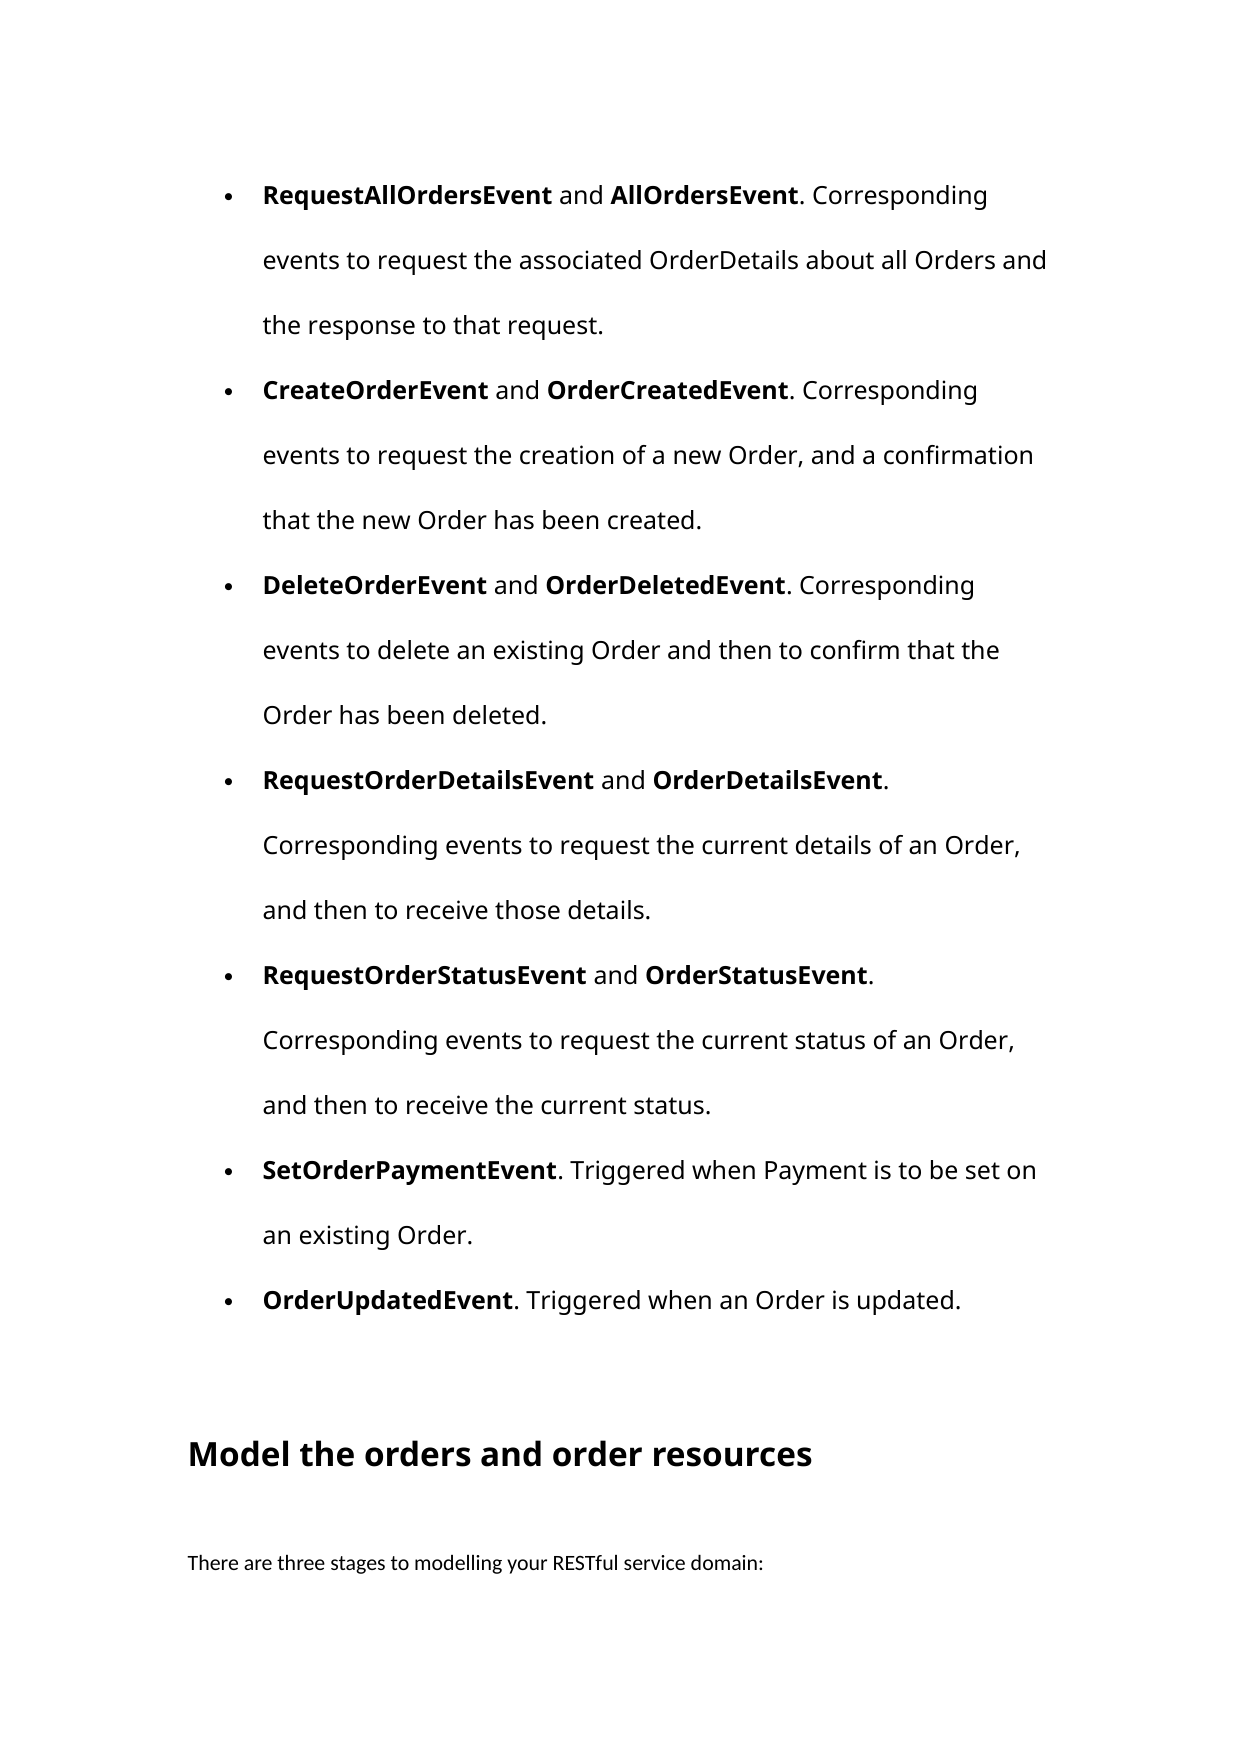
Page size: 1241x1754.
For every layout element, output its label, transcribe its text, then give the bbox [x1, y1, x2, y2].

list DeleteOrderEvent and OrderDeletedEvent. Corresponding events to delete an existing Order and then to confirm that the Order has been deleted. [225, 552, 1053, 747]
list CreateOrderEvent and OrderCreatedEvent. Corresponding events to request the creation of a new Order, and a confirmation that the new Order has been created. [225, 357, 1053, 552]
subtitle Model the orders and order resources [187, 1421, 1053, 1486]
list OrderUpdatedEvent. Triggered when an Order is updated. [225, 1267, 1053, 1332]
text There are three stages to modelling your RESTful service domain: [187, 1546, 1053, 1578]
list RequestOrderDetailsEvent and OrderDetailsEvent. Corresponding events to request the current details of an Order, and then to receive those details. [225, 747, 1053, 942]
list RequestAllOrdersEvent and AllOrdersEvent. Corresponding events to request the associated OrderDetails about all Orders and the response to that request. [225, 162, 1053, 357]
list SetOrderPaymentEvent. Triggered when Payment is to be set on an existing Order. [225, 1137, 1053, 1267]
list RequestOrderStatusEvent and OrderStatusEvent. Corresponding events to request the current status of an Order, and then to receive the current status. [225, 942, 1053, 1137]
